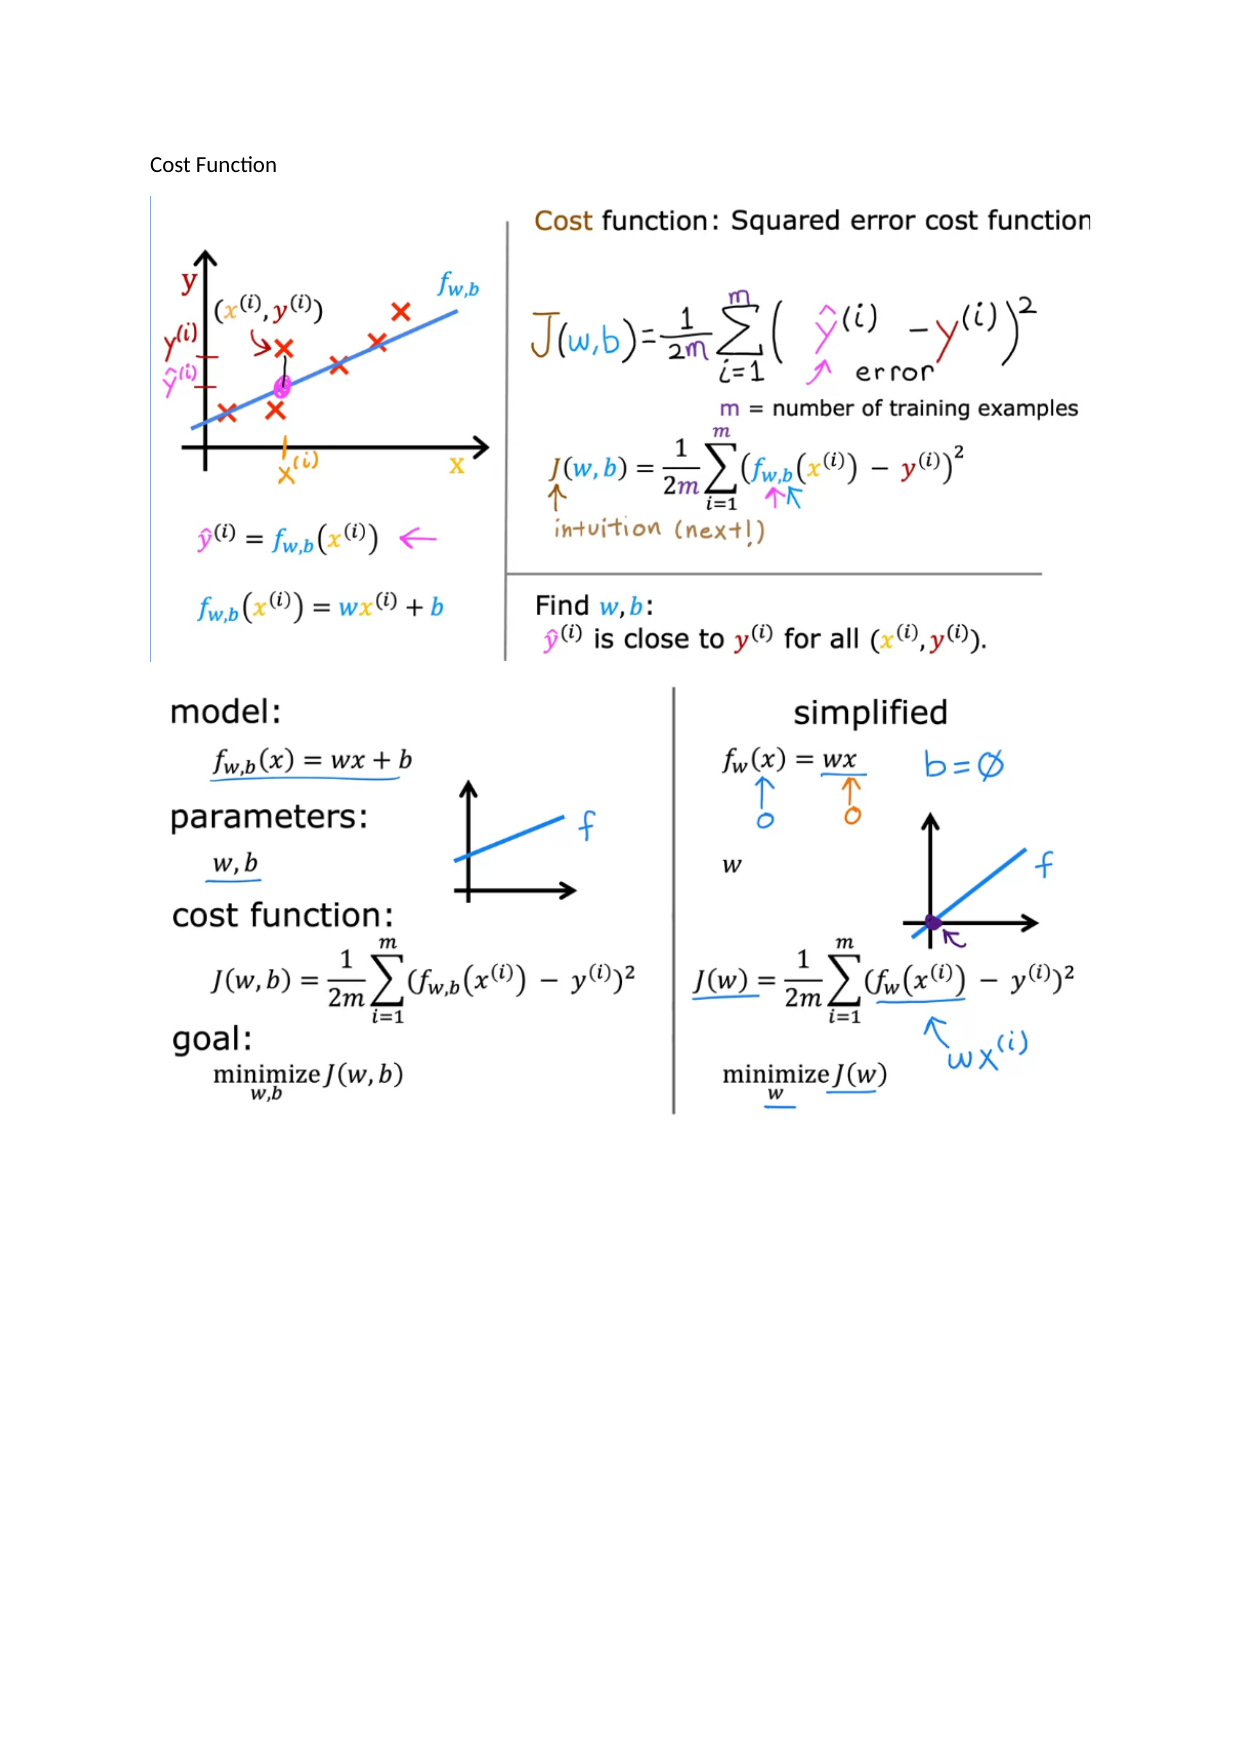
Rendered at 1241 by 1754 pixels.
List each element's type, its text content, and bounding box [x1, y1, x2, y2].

picture [150, 196, 1091, 662]
picture [150, 680, 1091, 1125]
text Cost Function [150, 150, 1090, 178]
